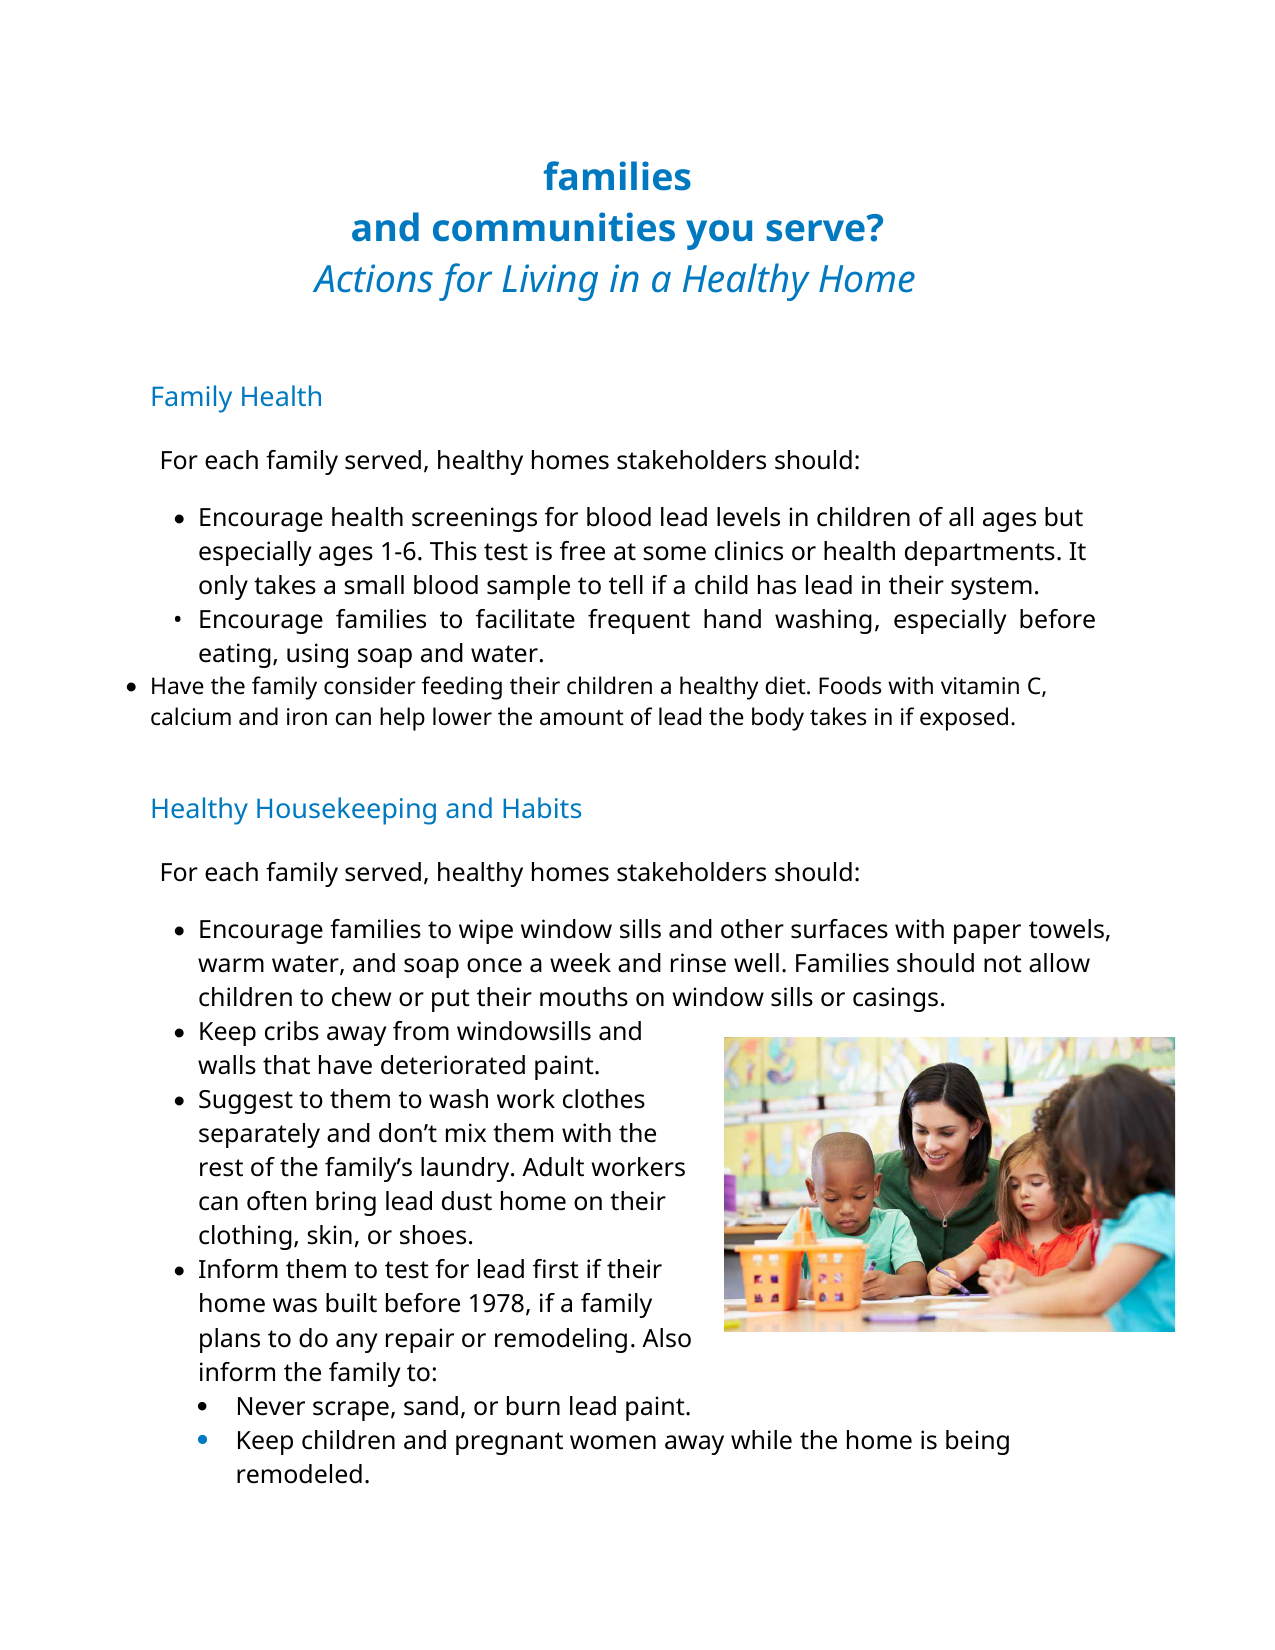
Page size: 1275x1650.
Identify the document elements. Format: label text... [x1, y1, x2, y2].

text Actions for Living in a Healthy Home [162, 252, 1073, 303]
list Keep cribs away from windowsills and walls that have deteriorated paint. [173, 1014, 1125, 1082]
list Keep children and pregnant women away while the home is being remodeled. [198, 1422, 1125, 1491]
list Encourage families to facilitate frequent hand washing, especially before eating, using soap and water. [173, 602, 1096, 670]
text Healthy Housekeeping and Habits [150, 789, 1103, 826]
text and communities you serve? [162, 201, 1073, 252]
list Have the family consider feeding their children a healthy diet. Foods with vitamin C, calcium and iron can help lower the amount of lead the body takes in if exposed. [125, 670, 1125, 732]
text Family Health [150, 377, 1125, 414]
list Encourage families to wipe window sills and other surfaces with paper towels, warm water, and soap once a week and rinse well. Families should not allow children to chew or put their mouths on window sills or casings. [173, 911, 1125, 1014]
text For each family served, healthy homes stakeholders should: [150, 855, 1125, 889]
text What can you do to help the families [162, 150, 1073, 201]
list Inform them to test for lead first if their home was built before 1978, if a family plans to do any repair or remodeling. Also inform the family to: [173, 1252, 1068, 1388]
text For each family served, healthy homes stakeholders should: [150, 443, 1125, 477]
list Never scrape, sand, or burn lead paint. [198, 1388, 1125, 1422]
list Encourage health screenings for blood lead levels in children of all ages but especially ages 1-6. This test is free at some clinics or health departments. It only takes a small blood sample to tell if a child has lead in their system. [173, 499, 1125, 602]
list Suggest to them to wash work clothes separately and don’t mix them with the rest of the family’s laundry. Adult workers can often bring lead dust home on their clothing, skin, or shoes. [173, 1082, 724, 1252]
